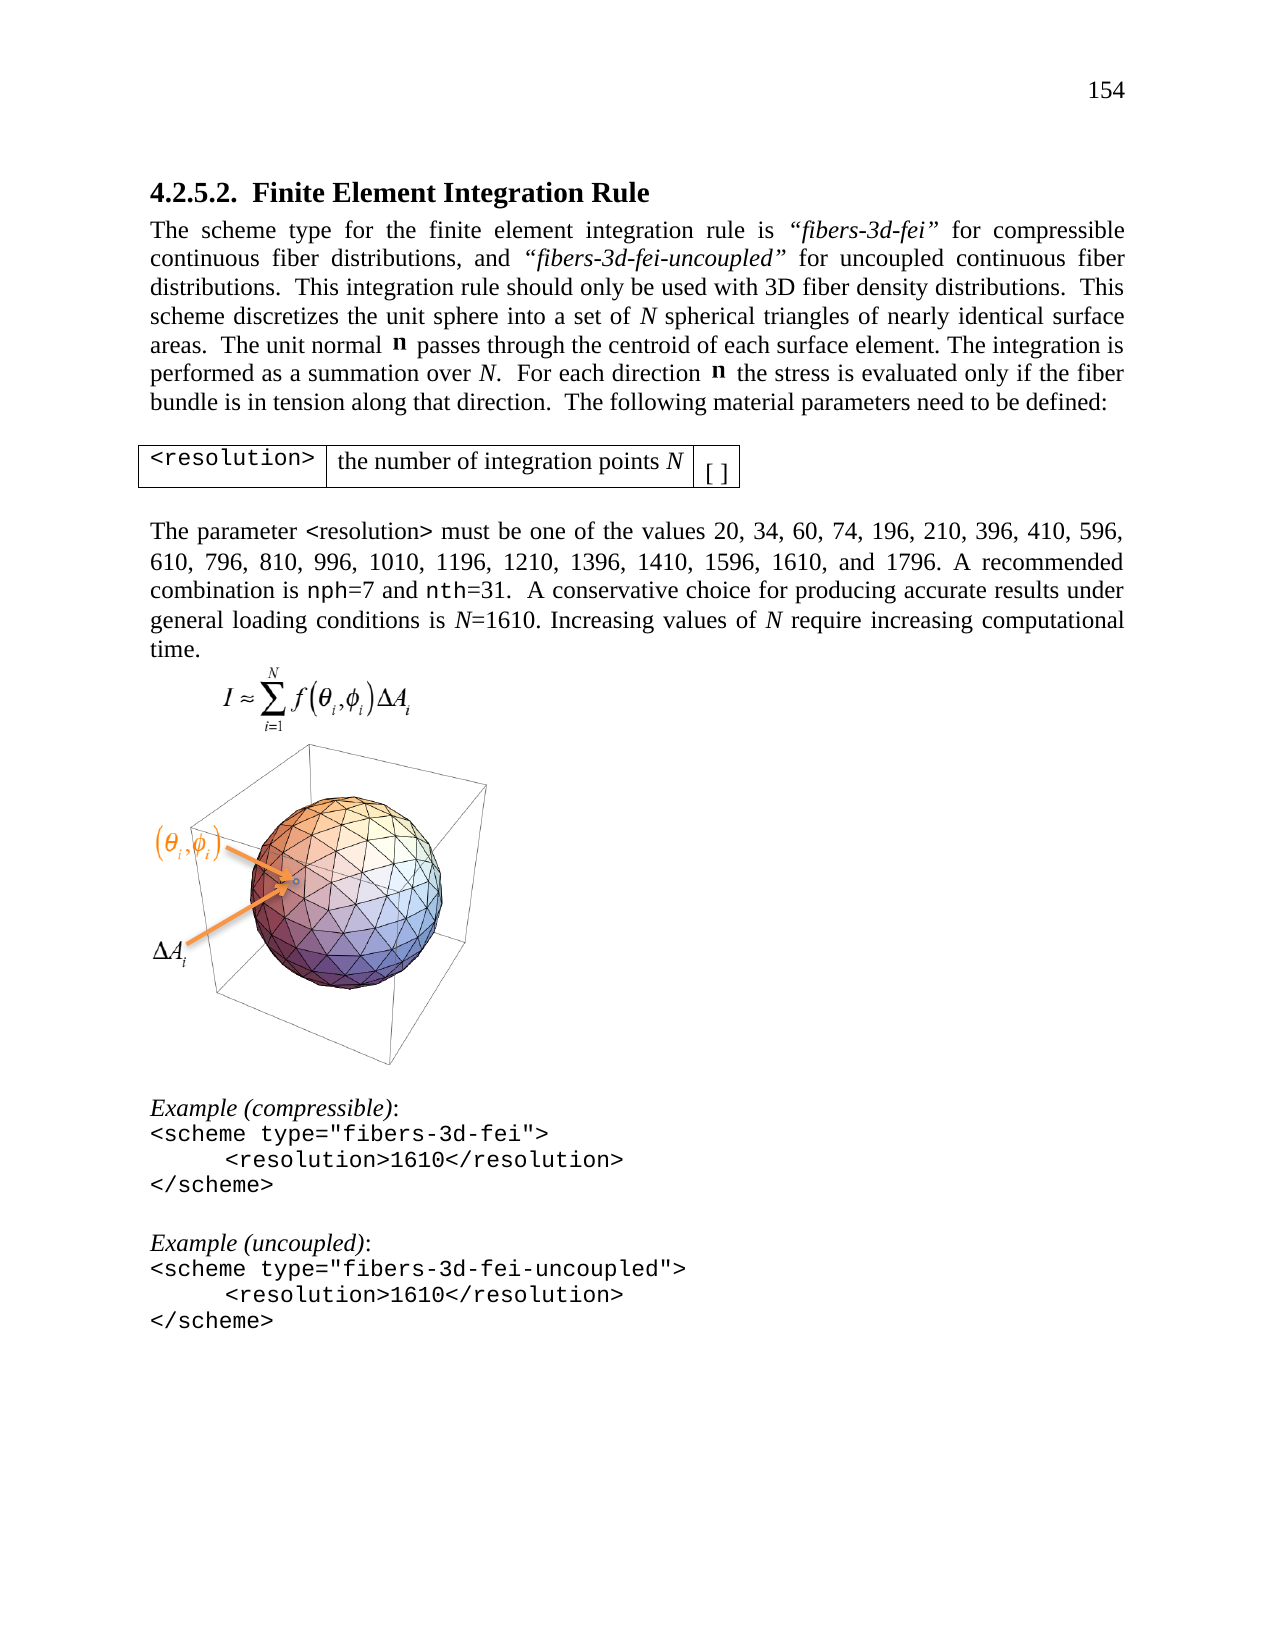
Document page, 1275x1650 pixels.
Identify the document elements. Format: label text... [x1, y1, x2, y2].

subtitle Finite Element Integration Rule [150, 175, 1125, 208]
text </scheme> [150, 1309, 1125, 1335]
text Example (uncoupled): [150, 1228, 1125, 1257]
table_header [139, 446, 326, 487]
text <resolution>1610</resolution> [150, 1283, 1125, 1309]
text The parameter <resolution> must be one of the values 20, 34, 60, 74, 196, 210, 396, 410, 596, 610, 796, 810, 996, 1010, 1196, 1210, 1396, 1410, 1596, 1610, and 1796. A recommended combination is nph=7 and nth=31. A conservative choice for producing accurate results under general loading conditions is N=1610. Increasing values of N require increasing computational time. [150, 516, 1125, 663]
text <scheme type="fibers-3d-fei"> [150, 1122, 1125, 1148]
text </scheme> [150, 1174, 1125, 1200]
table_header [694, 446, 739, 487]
text Example (compressible): [150, 1093, 1125, 1122]
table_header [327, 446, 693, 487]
text <resolution>1610</resolution> [150, 1148, 1125, 1174]
text The scheme type for the finite element integration rule is “fibers-3d-fei” for compressible continuous fiber distributions, and “fibers-3d-fei-uncoupled” for uncoupled continuous fiber distributions. This integration rule should only be used with 3D fiber density distributions. This scheme discretizes the unit sphere into a set of N spherical triangles of nearly identical surface areas. The unit normal passes through the centroid of each surface element. The integration is performed as a summation over N. For each direction the stress is evaluated only if the fiber bundle is in tension along that direction. The following material parameters need to be defined: [150, 215, 1125, 416]
text <scheme type="fibers-3d-fei-uncoupled"> [150, 1257, 1125, 1283]
